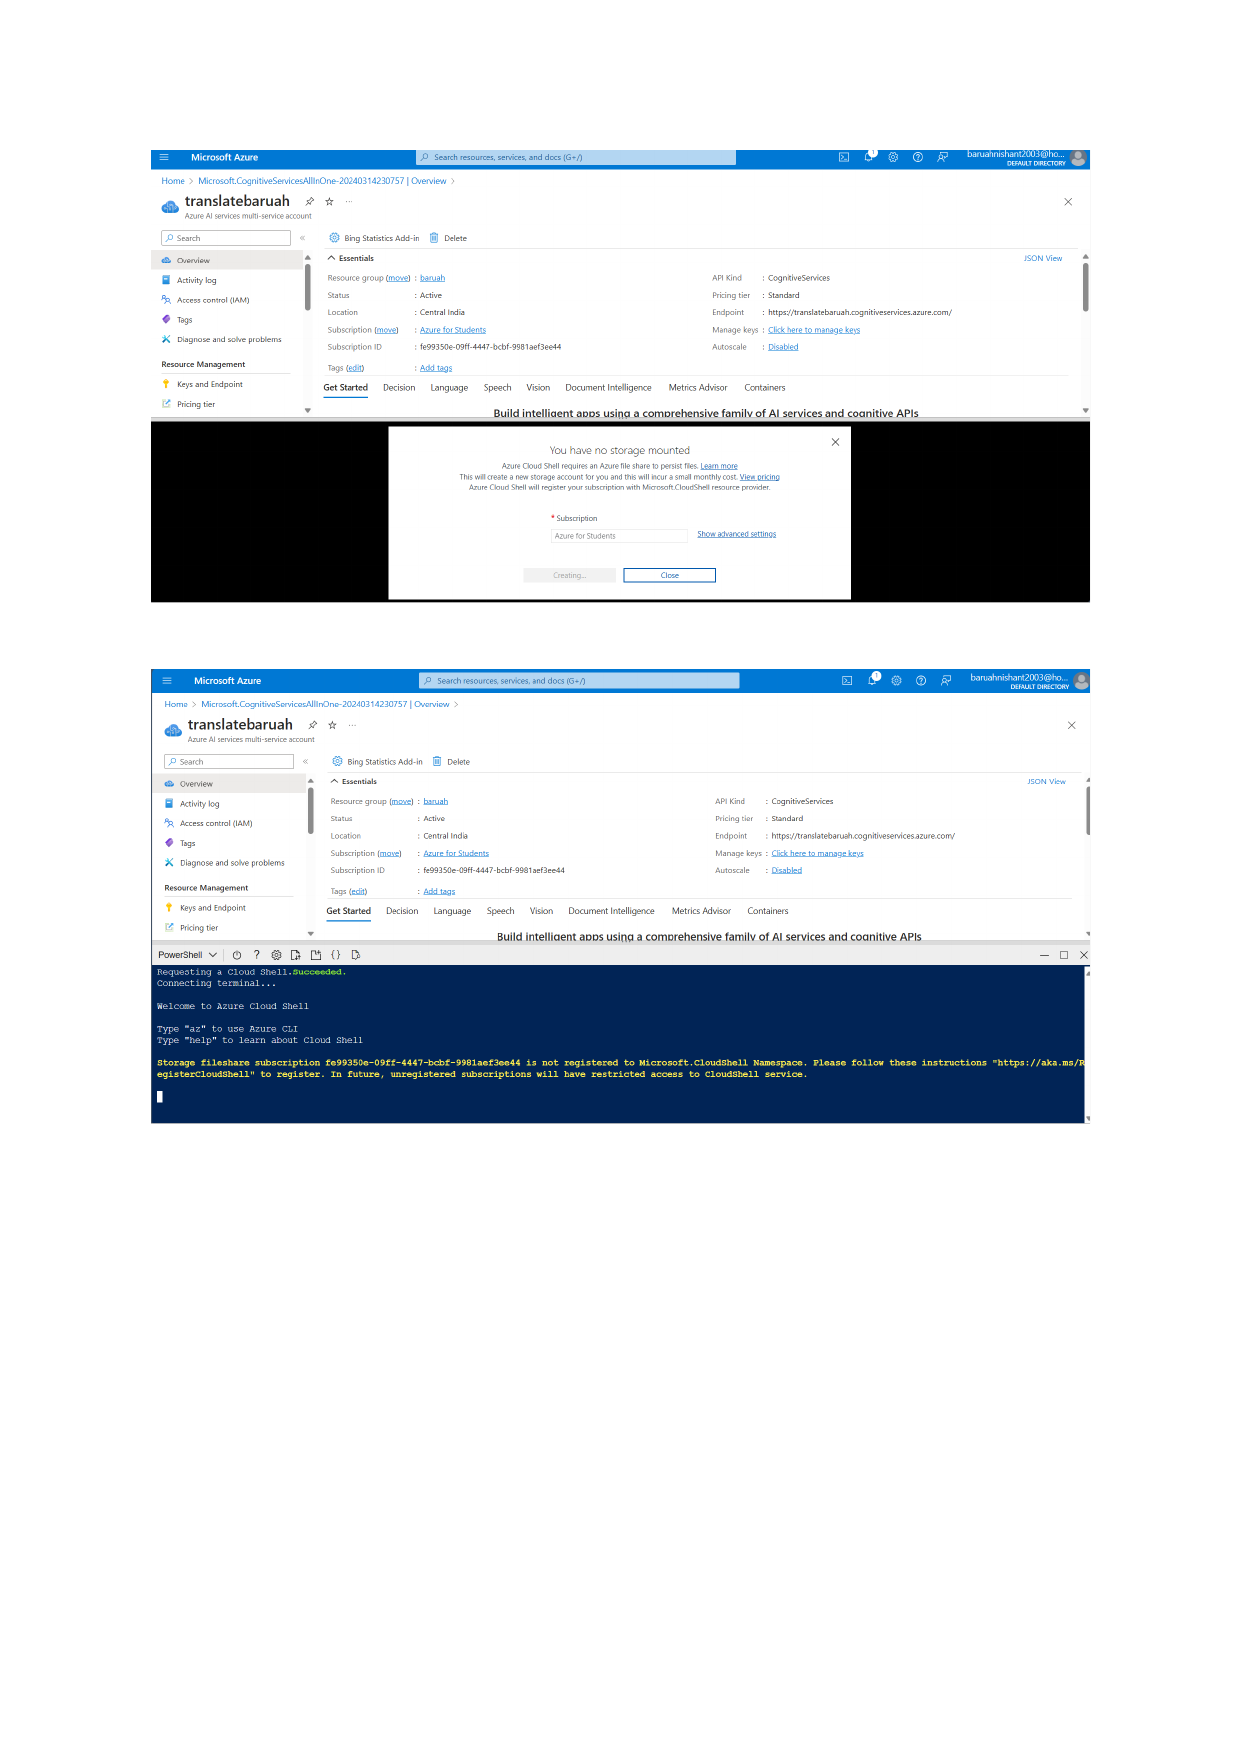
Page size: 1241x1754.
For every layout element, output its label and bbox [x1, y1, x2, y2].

picture [150, 150, 1091, 603]
picture [150, 668, 1091, 1124]
